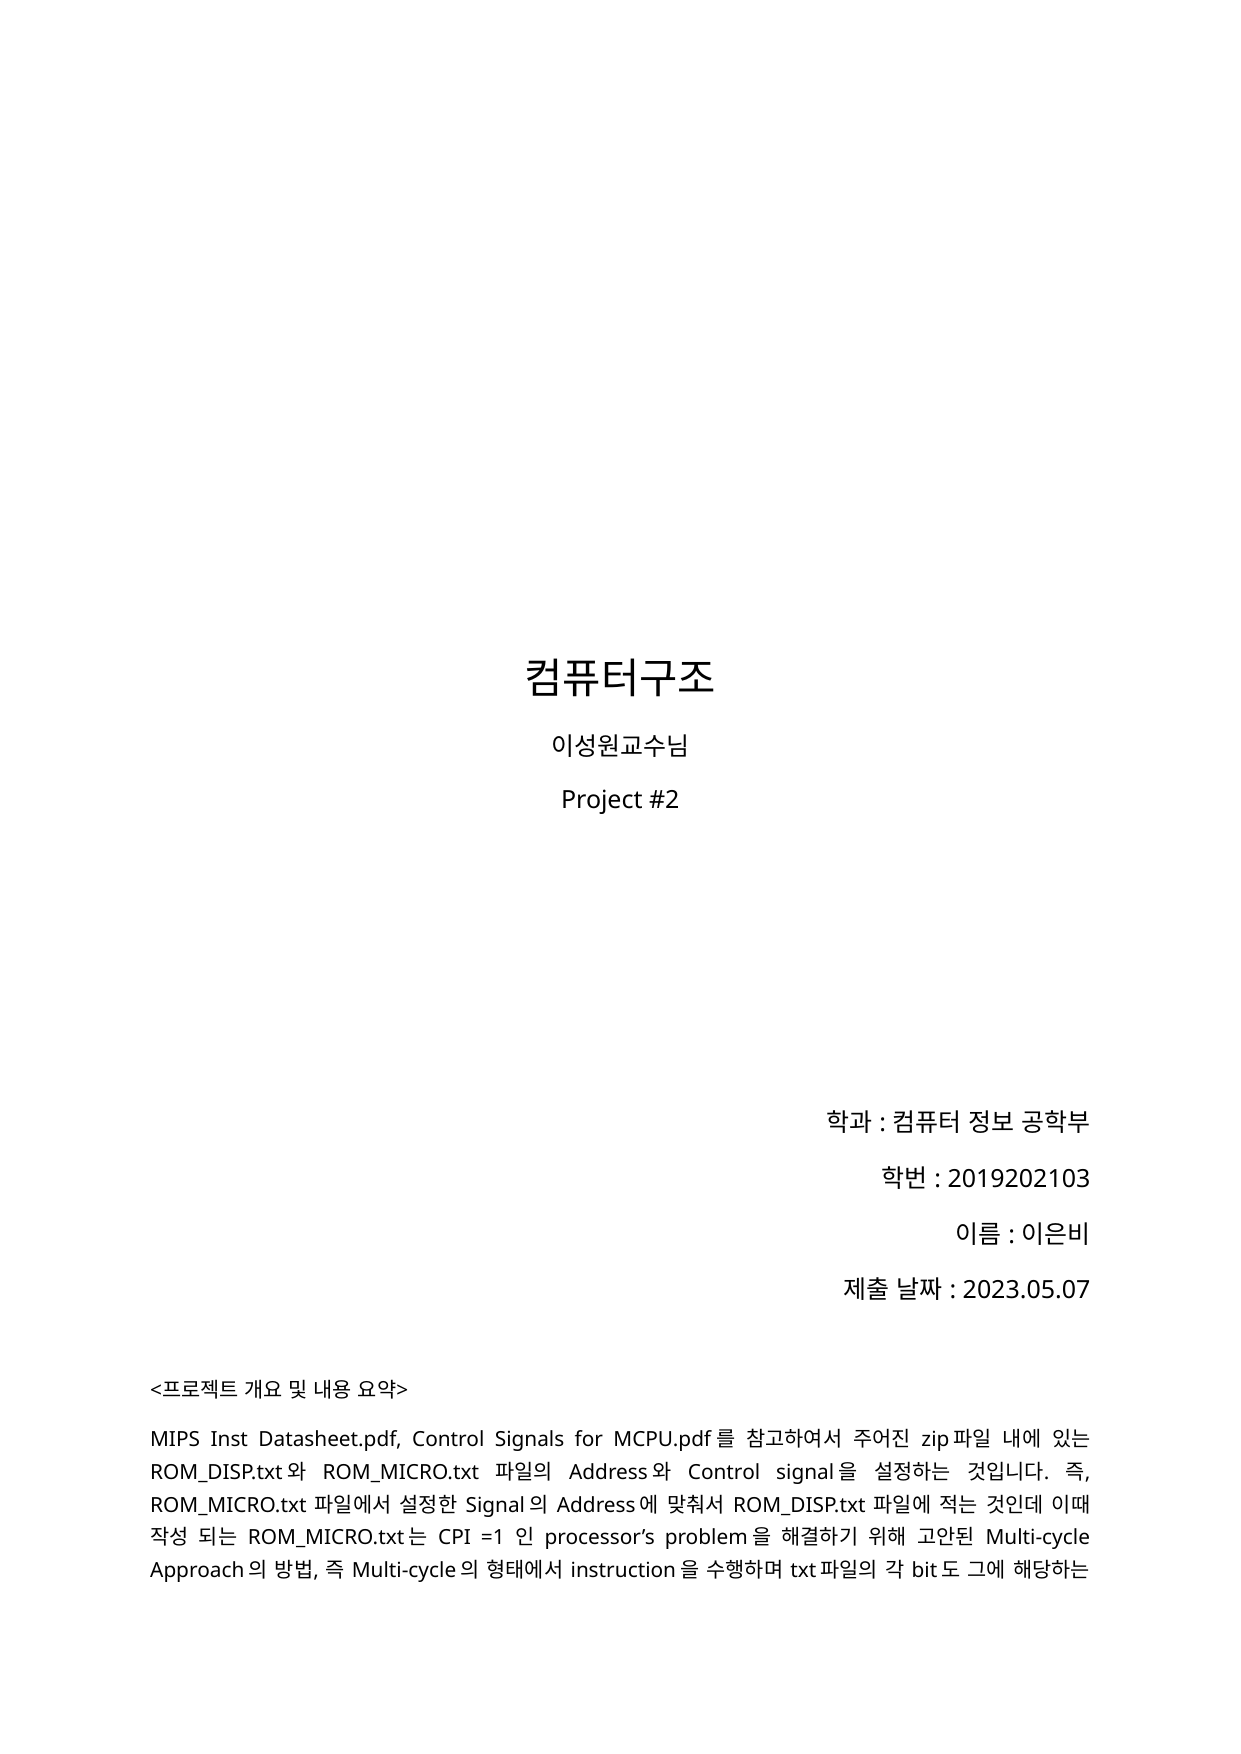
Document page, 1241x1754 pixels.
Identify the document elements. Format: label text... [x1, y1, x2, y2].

text <프로젝트 개요 및 내용 요약> [150, 1373, 1090, 1403]
text 제출 날짜 : 2023.05.07 [150, 1270, 1090, 1306]
text 이성원교수님 [150, 726, 1090, 763]
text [150, 1422, 1090, 1583]
text 학번 : 2019202103 [150, 1158, 1090, 1195]
text 학과 : 컴퓨터 정보 공학부 [150, 1103, 1090, 1139]
text 이름 : 이은비 [150, 1214, 1090, 1251]
text Project #2 [150, 782, 1090, 816]
text 컴퓨터구조 [150, 645, 1090, 705]
